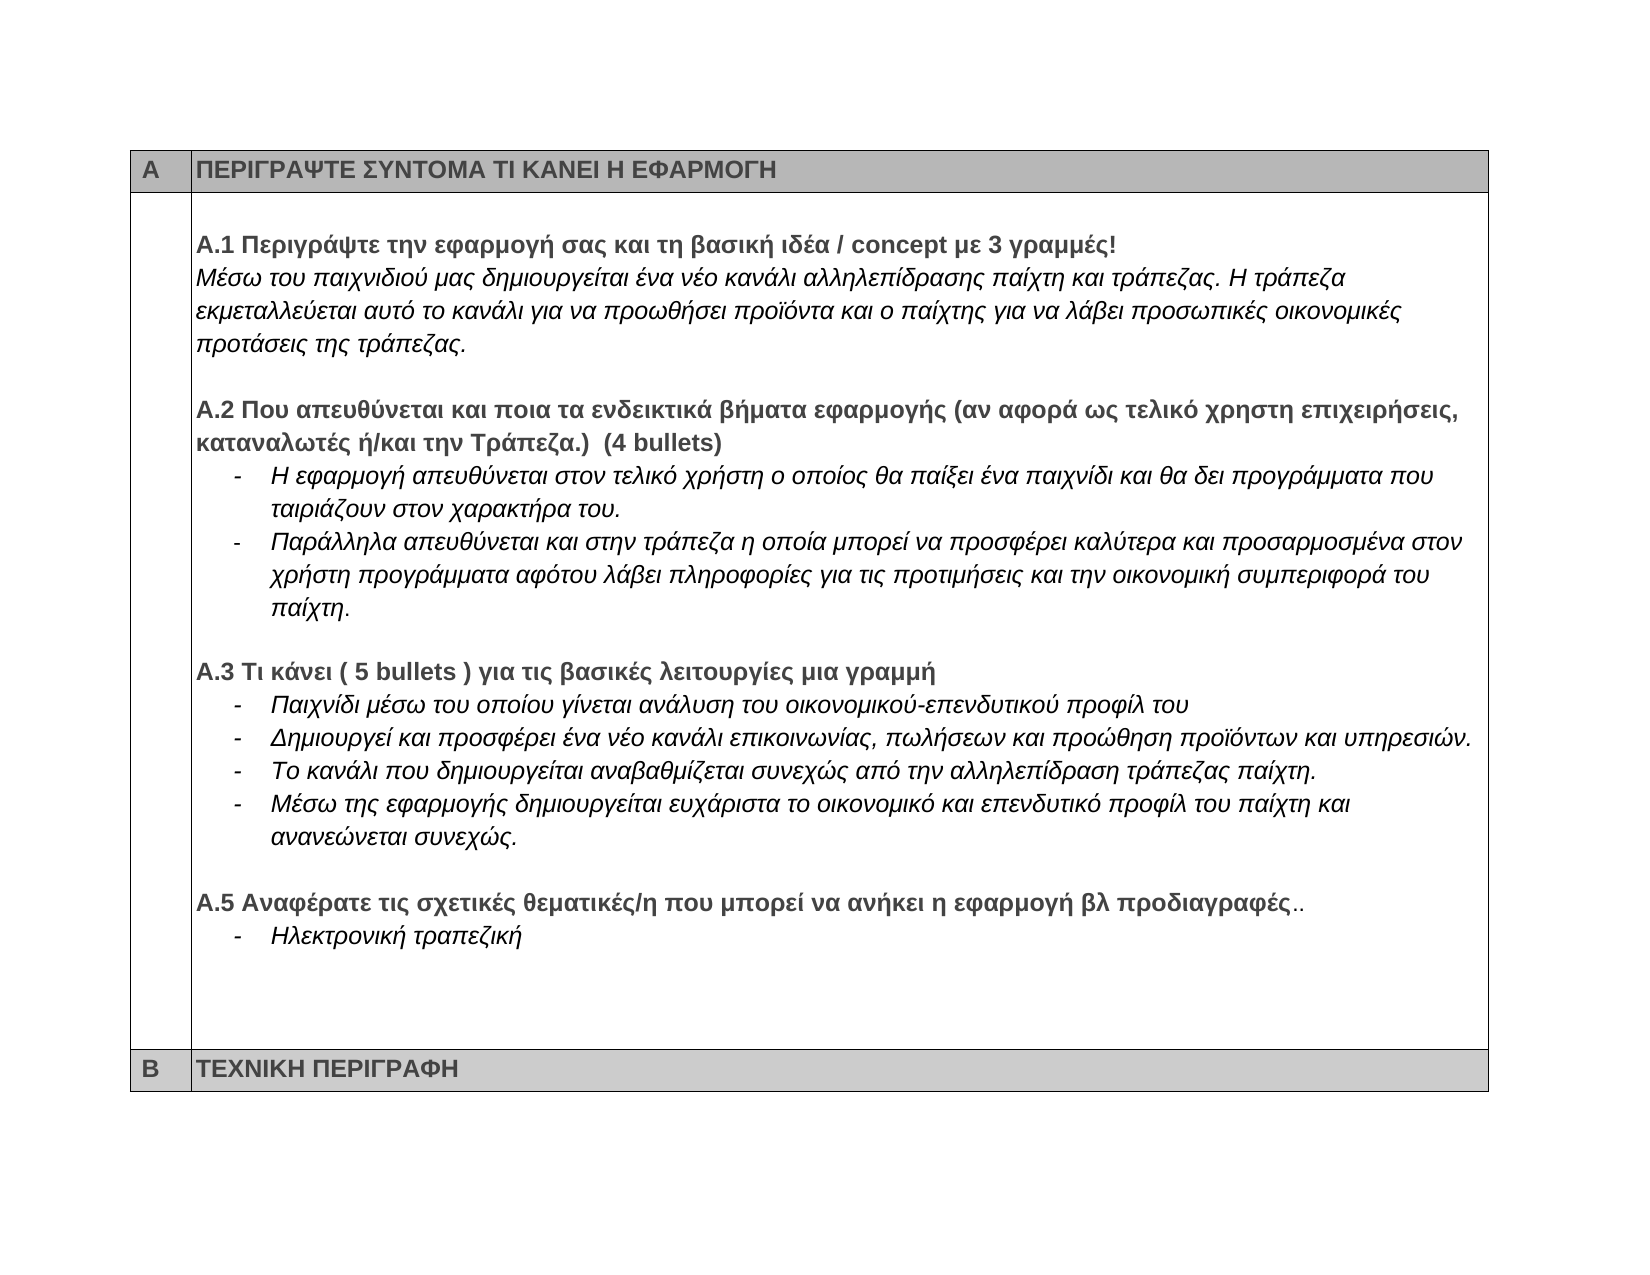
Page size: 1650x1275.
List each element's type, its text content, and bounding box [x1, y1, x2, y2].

table_cell A.1 Περιγράψτε την εφαρμογή σας και τη βασική ιδέα / concept με 3 γραμμές! Μέσω του παιχνιδιού μας δημιουργείται ένα νέο κανάλι αλληλεπίδρασης παίχτη και τράπεζας. Η τράπεζα εκμεταλλεύεται αυτό το κανάλι για να προωθήσει προϊόντα και ο παίχτης για να λάβει προσωπικές οικονομικές προτάσεις της τράπεζας. A.2 Που απευθύνεται και ποια τα ενδεικτικά βήματα εφαρμογής (αν αφορά ως τελικό χρηστη επιχειρήσεις, καταναλωτές ή/και την Τράπεζα.) (4 bullets) Η εφαρμογή απευθύνεται στον τελικό χρήστη ο οποίος θα παίξει ένα παιχνίδι και θα δει προγράμματα που ταιριάζουν στον χαρακτήρα του. Παράλληλα απευθύνεται και στην τράπεζα η οποία μπορεί να προσφέρει καλύτερα και προσαρμοσμένα στον χρήστη προγράμματα αφότου λάβει πληροφορίες για τις προτιμήσεις και την οικονομική συμπεριφορά του παίχτη. A.3 Tι κάνει ( 5 bullets ) για τις βασικές λειτουργίες μια γραμμή Παιχνίδι μέσω του οποίου γίνεται ανάλυση του οικονομικού-επενδυτικού προφίλ του Δημιουργεί και προσφέρει ένα νέο κανάλι επικοινωνίας, πωλήσεων και προώθηση προϊόντων και υπηρεσιών. Το κανάλι που δημιουργείται αναβαθμίζεται συνεχώς από την αλληλεπίδραση τράπεζας παίχτη. Μέσω της εφαρμογής δημιουργείται ευχάριστα το οικονομικό και επενδυτικό προφίλ του παίχτη και ανανεώνεται συνεχώς. A.5 Αναφέρατε τις σχετικές θεματικές/η που μπορεί να ανήκει η εφαρμογή βλ προδιαγραφές.. Ηλεκτρονική τραπεζική [192, 193, 1488, 1049]
table_cell Α [131, 151, 191, 192]
table_cell Β [131, 1050, 191, 1091]
table_cell ΤΕΧΝΙΚΗ ΠΕΡΙΓΡΑΦΗ [192, 1050, 1488, 1091]
table_cell ΠΕΡΙΓΡΑΨΤΕ ΣΥΝΤΟΜΑ ΤΙ ΚΑΝΕΙ Η ΕΦΑΡΜΟΓΗ [192, 151, 1488, 192]
table_cell [131, 193, 191, 1049]
